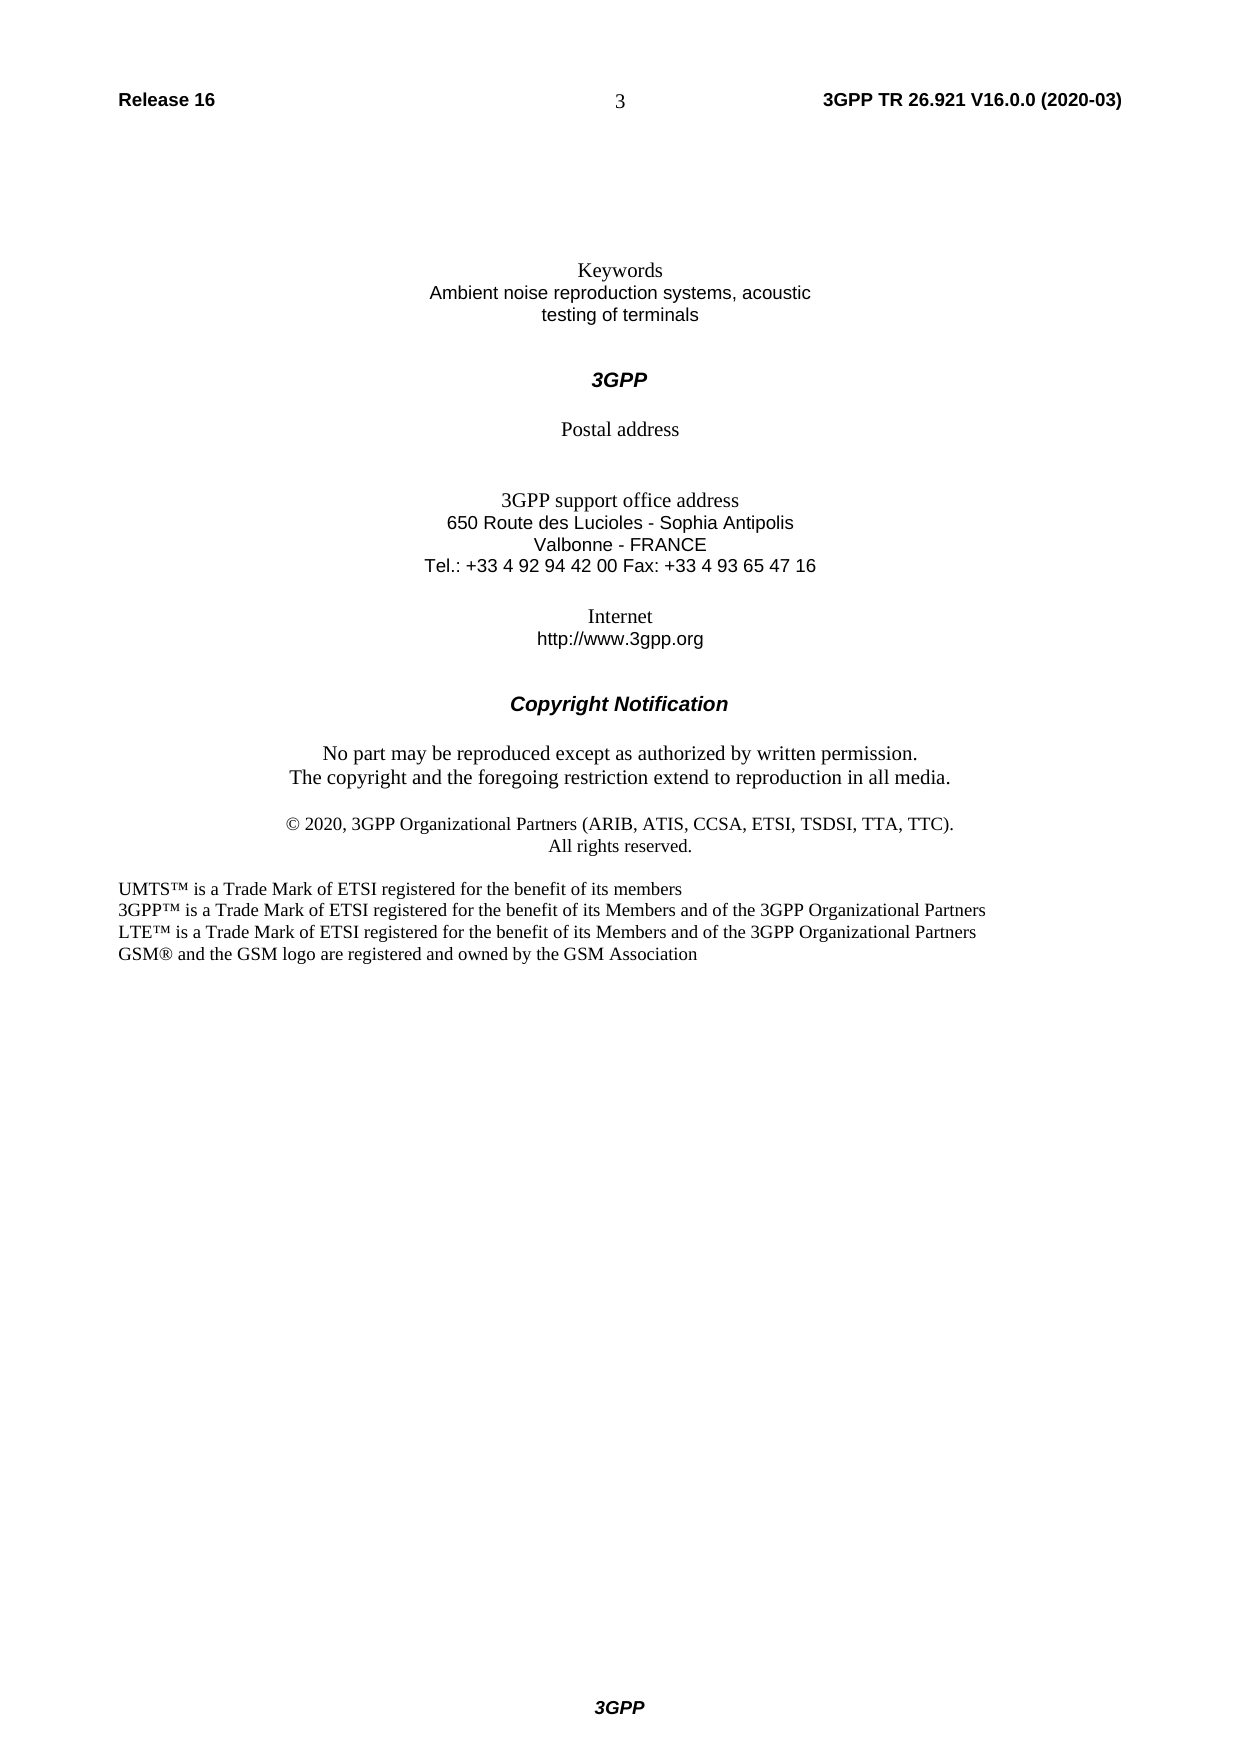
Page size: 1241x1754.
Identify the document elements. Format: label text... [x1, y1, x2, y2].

text 3GPP [413, 368, 827, 392]
text Valbonne - FRANCE [413, 533, 827, 555]
text UMTS™ is a Trade Mark of ETSI registered for the benefit of its members [118, 878, 1122, 899]
text http://www.3gpp.org [413, 628, 827, 649]
text No part may be reproduced except as authorized by written permission. The copyright and the foregoing restriction extend to reproduction in all media. [118, 741, 1122, 789]
text Copyright Notification [118, 692, 1122, 716]
text All rights reserved. [118, 835, 1122, 856]
text GSM® and the GSM logo are registered and owned by the GSM Association [118, 942, 1122, 964]
text 3GPP™ is a Trade Mark of ETSI registered for the benefit of its Members and of the 3GPP Organizational Partners LTE™ is a Trade Mark of ETSI registered for the benefit of its Members and of the 3GPP Organizational Partners [118, 899, 1122, 942]
text 3GPP support office address [413, 488, 827, 512]
text Internet [413, 603, 827, 628]
text Postal address [413, 417, 827, 441]
text Keywords [413, 258, 827, 282]
text Ambient noise reproduction systems, acoustic testing of terminals [413, 282, 827, 325]
text Tel.: +33 4 92 94 42 00 Fax: +33 4 93 65 47 16 [413, 555, 827, 576]
text 650 Route des Lucioles - Sophia Antipolis [413, 512, 827, 533]
text © 2020, 3GPP Organizational Partners (ARIB, ATIS, CCSA, ETSI, TSDSI, TTA, TTC). [118, 813, 1122, 835]
